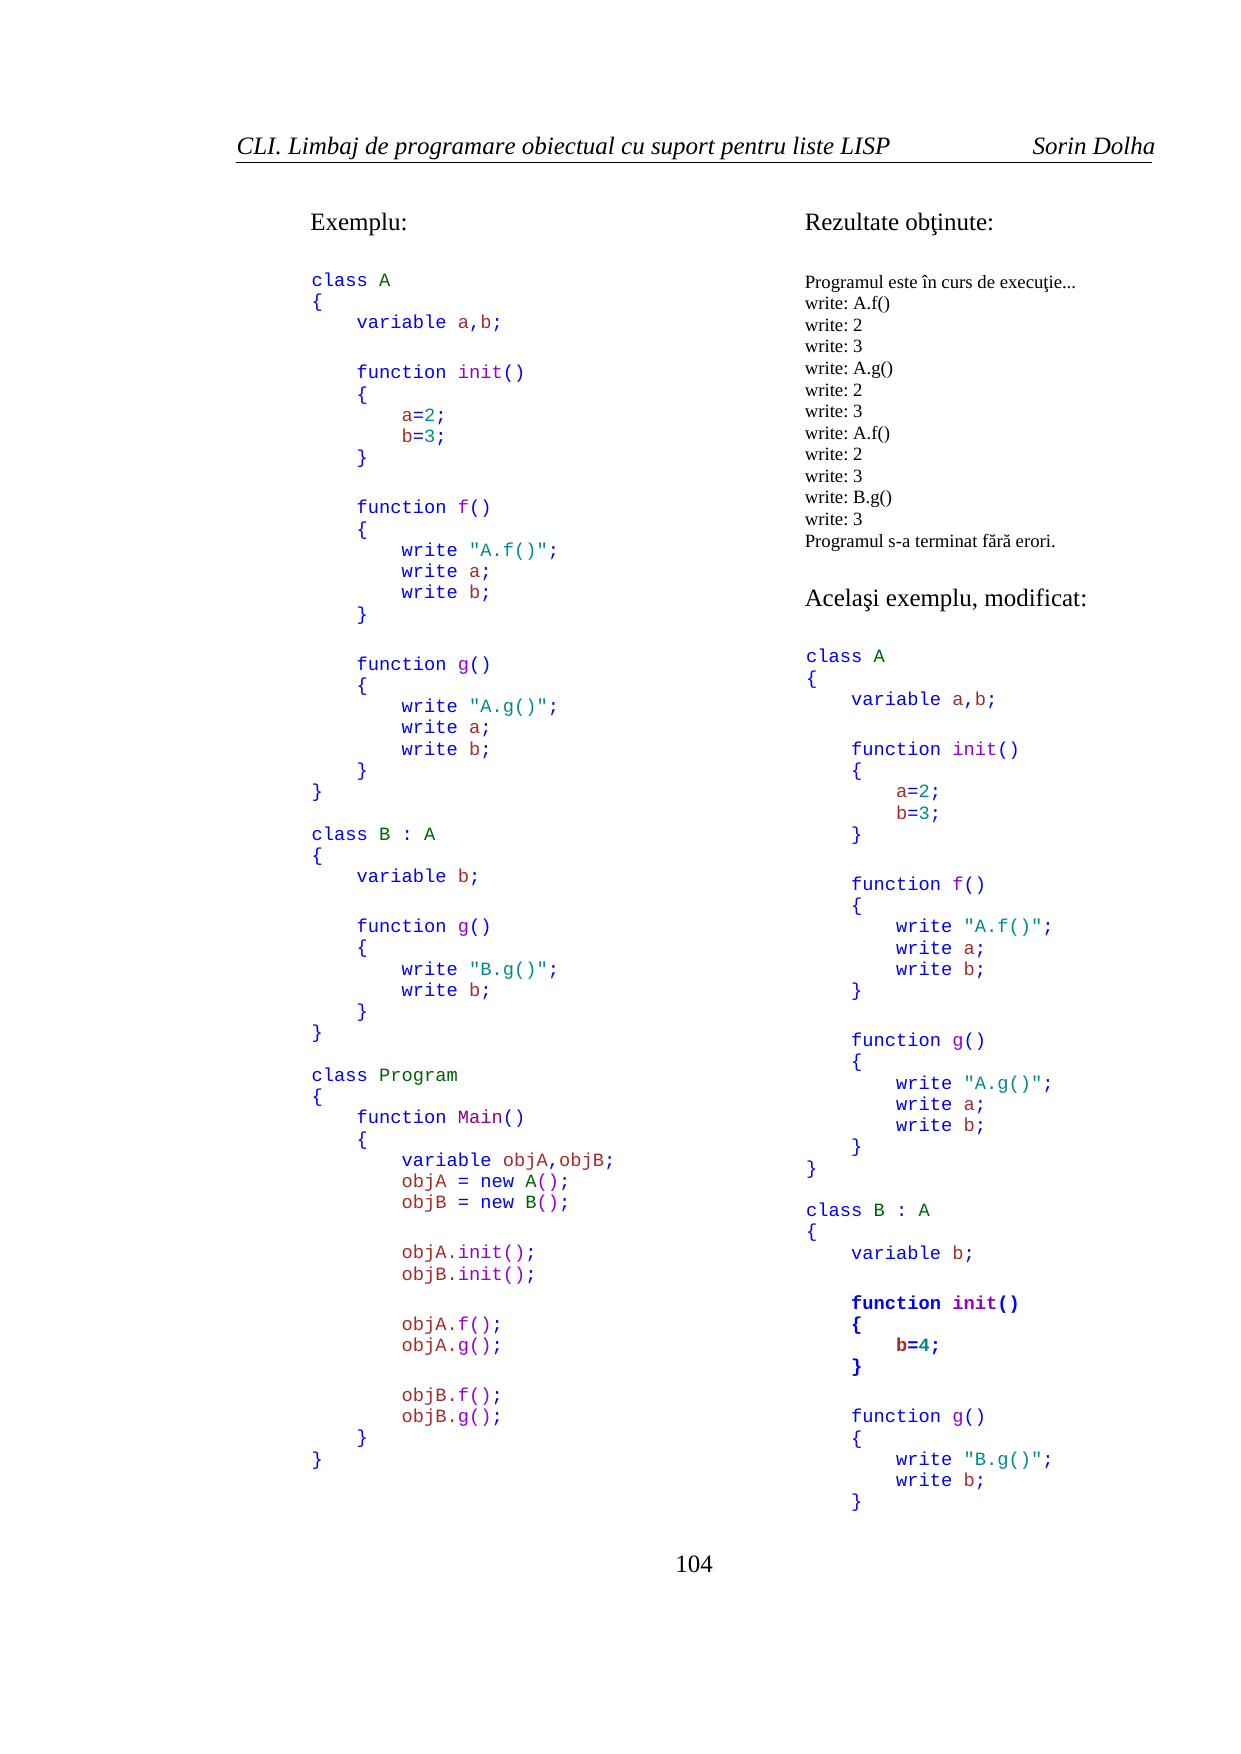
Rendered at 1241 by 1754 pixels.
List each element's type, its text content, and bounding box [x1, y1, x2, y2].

text variable objA,objB; [311, 1151, 657, 1172]
text write b; [311, 981, 657, 1002]
text Exemplu: [236, 207, 657, 236]
text objA.g(); [311, 1336, 657, 1357]
text write: 2 [731, 314, 1152, 335]
text write b; [806, 960, 1152, 981]
text { [311, 676, 657, 697]
text { [806, 1428, 1152, 1450]
text write "A.g()"; [311, 697, 657, 718]
text } [311, 448, 657, 469]
text write b; [806, 1471, 1152, 1492]
text Acelaşi exemplu, modificat: [731, 583, 1152, 612]
text { [806, 668, 1152, 690]
text write: 2 [731, 378, 1152, 400]
text write: A.g() [731, 357, 1152, 378]
text function f() [311, 498, 657, 519]
text variable a,b; [806, 690, 1152, 711]
text } [806, 1357, 1152, 1378]
text { [311, 384, 657, 406]
text write a; [806, 1095, 1152, 1116]
text class B : A [311, 824, 657, 846]
text function init() [311, 363, 657, 384]
text function Main() [311, 1108, 657, 1129]
text write: 3 [731, 400, 1152, 422]
text { [806, 1052, 1152, 1073]
text class B : A [806, 1201, 1152, 1222]
text write: 3 [731, 465, 1152, 486]
text function g() [311, 654, 657, 676]
text { [806, 896, 1152, 917]
text write: 2 [731, 443, 1152, 465]
text objB.g(); [311, 1407, 657, 1428]
text class A [311, 271, 657, 292]
text function f() [806, 875, 1152, 896]
text { [311, 846, 657, 867]
text write: 3 [731, 335, 1152, 357]
text } [311, 1449, 657, 1471]
text } [806, 1137, 1152, 1158]
text } [806, 981, 1152, 1002]
text function g() [311, 917, 657, 938]
text class A [806, 647, 1152, 668]
text } [311, 782, 657, 803]
text { [311, 938, 657, 959]
text objA = new A(); [311, 1172, 657, 1193]
text } [311, 604, 657, 626]
text write b; [311, 739, 657, 761]
text objB = new B(); [311, 1193, 657, 1214]
text objA.init(); [311, 1243, 657, 1264]
text Rezultate obţinute: [731, 207, 1152, 236]
text write: B.g() [731, 486, 1152, 508]
text objB.f(); [311, 1386, 657, 1407]
text objA.f(); [311, 1314, 657, 1336]
text objB.init(); [311, 1264, 657, 1286]
text function init() [806, 1293, 1152, 1315]
text a=2; [311, 406, 657, 427]
text write "A.f()"; [311, 541, 657, 562]
text class Program [311, 1066, 657, 1087]
text } [311, 761, 657, 782]
text write b; [806, 1116, 1152, 1137]
text Programul s-a terminat fără erori. [731, 529, 1152, 551]
text write: A.f() [731, 422, 1152, 443]
text b=3; [311, 427, 657, 448]
text { [311, 292, 657, 313]
text a=2; [806, 782, 1152, 803]
text } [806, 1158, 1152, 1180]
text { [311, 1087, 657, 1108]
text { [806, 1315, 1152, 1336]
text write: 3 [731, 508, 1152, 529]
text } [311, 1428, 657, 1449]
text variable b; [806, 1243, 1152, 1265]
text write "A.f()"; [806, 917, 1152, 938]
text write: A.f() [731, 292, 1152, 314]
text } [806, 825, 1152, 846]
text function init() [806, 740, 1152, 761]
text { [311, 519, 657, 541]
text write a; [311, 562, 657, 583]
text write a; [311, 718, 657, 739]
text write "B.g()"; [806, 1450, 1152, 1471]
text variable b; [311, 867, 657, 888]
text { [806, 1222, 1152, 1243]
text function g() [806, 1031, 1152, 1052]
text write "B.g()"; [311, 959, 657, 981]
text variable a,b; [311, 313, 657, 334]
text Programul este în curs de execuţie... [731, 271, 1152, 292]
text b=4; [806, 1336, 1152, 1357]
text { [311, 1129, 657, 1151]
text { [806, 761, 1152, 782]
text write "A.g()"; [806, 1073, 1152, 1095]
text } [311, 1023, 657, 1044]
text write b; [311, 583, 657, 604]
text b=3; [806, 803, 1152, 825]
text function g() [806, 1407, 1152, 1428]
text } [806, 1492, 1152, 1513]
text } [311, 1002, 657, 1023]
text write a; [806, 938, 1152, 960]
